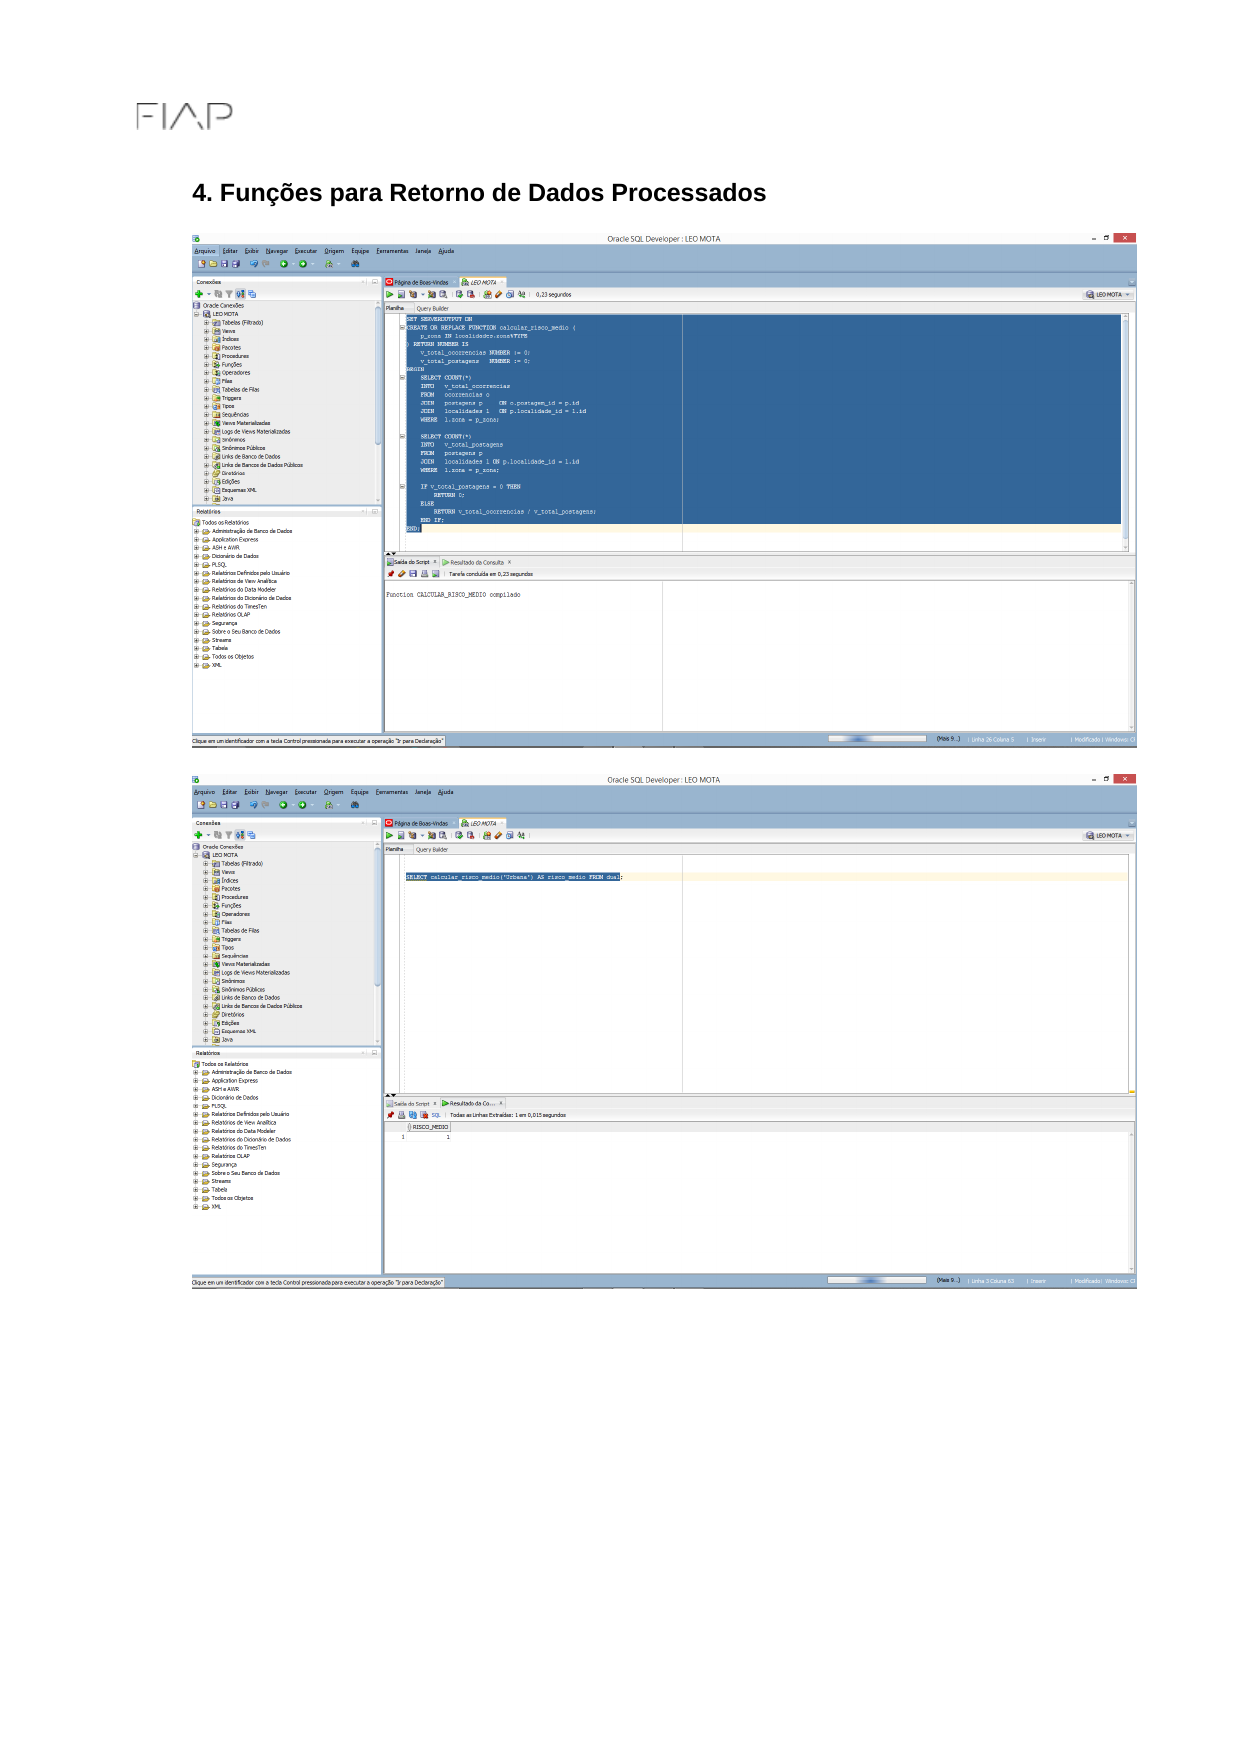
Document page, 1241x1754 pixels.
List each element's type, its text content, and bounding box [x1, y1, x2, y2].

text 4. Funções para Retorno de Dados Processados [118, 178, 1063, 207]
picture [136, 103, 233, 130]
picture [192, 774, 1137, 1289]
picture [192, 233, 1137, 748]
